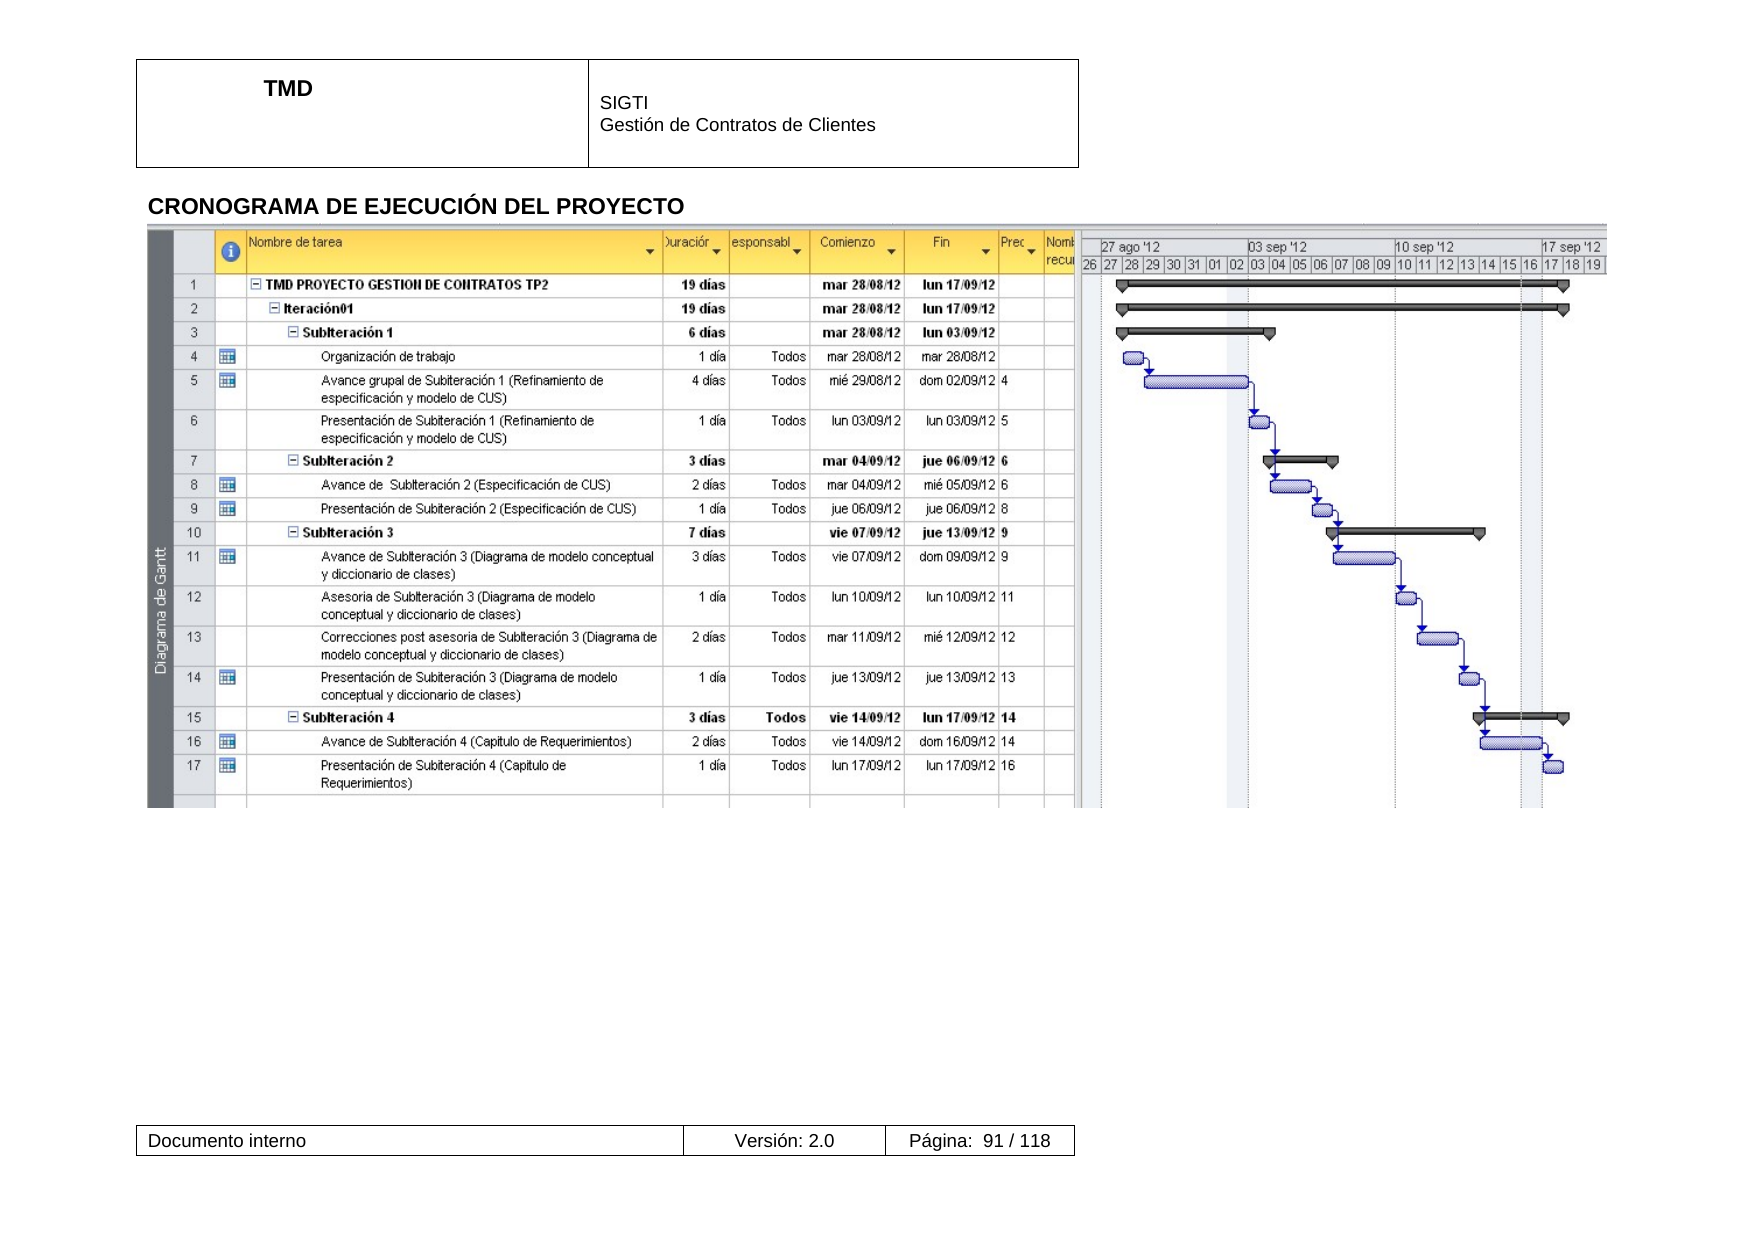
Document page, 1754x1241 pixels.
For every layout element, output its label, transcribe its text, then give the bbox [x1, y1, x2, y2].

text CRONOGRAMA DE EJECUCIÓN DEL PROYECTO [148, 193, 1606, 223]
picture [147, 223, 1607, 808]
